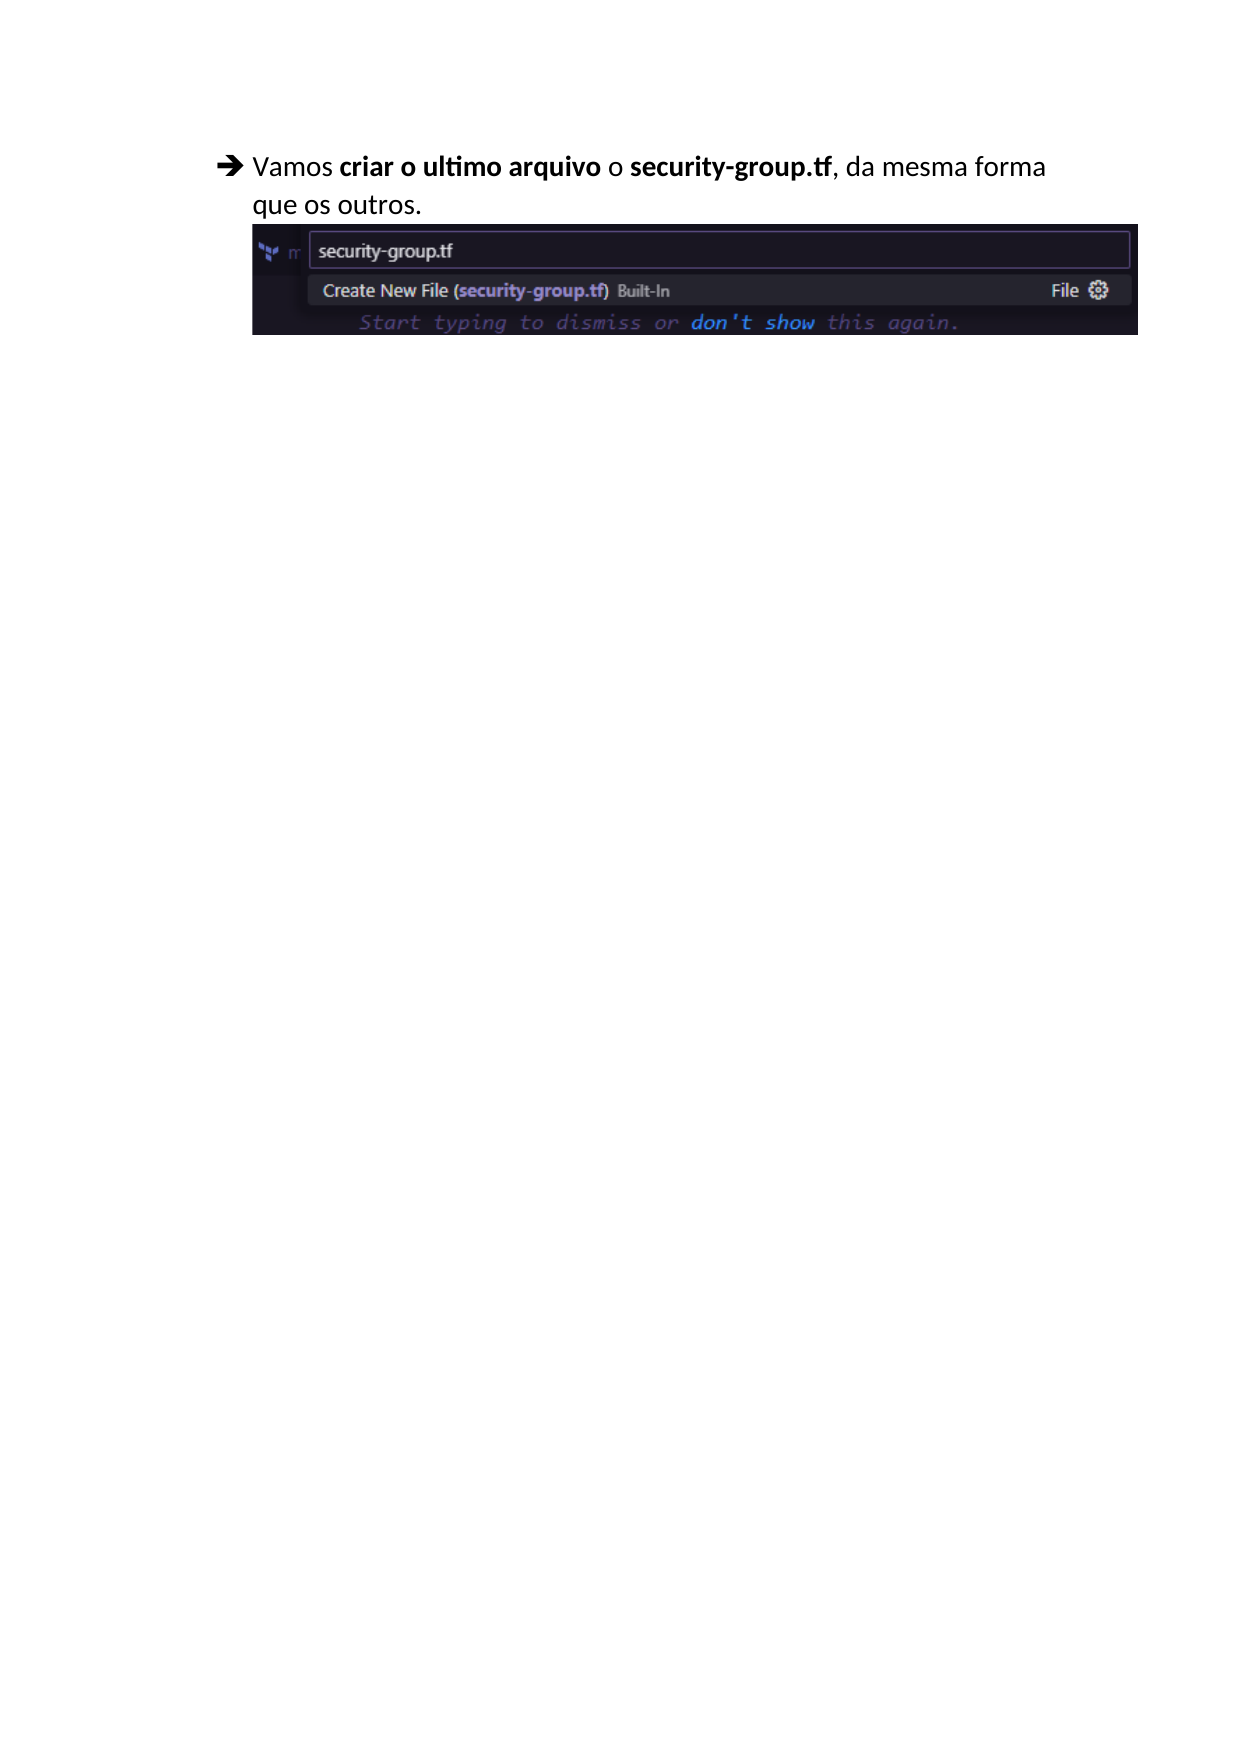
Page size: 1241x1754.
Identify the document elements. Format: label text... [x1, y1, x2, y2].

picture [252, 224, 1138, 335]
list Vamos criar o ultimo arquivo o security-group.tf, da mesma forma que os outros. [215, 148, 1063, 222]
